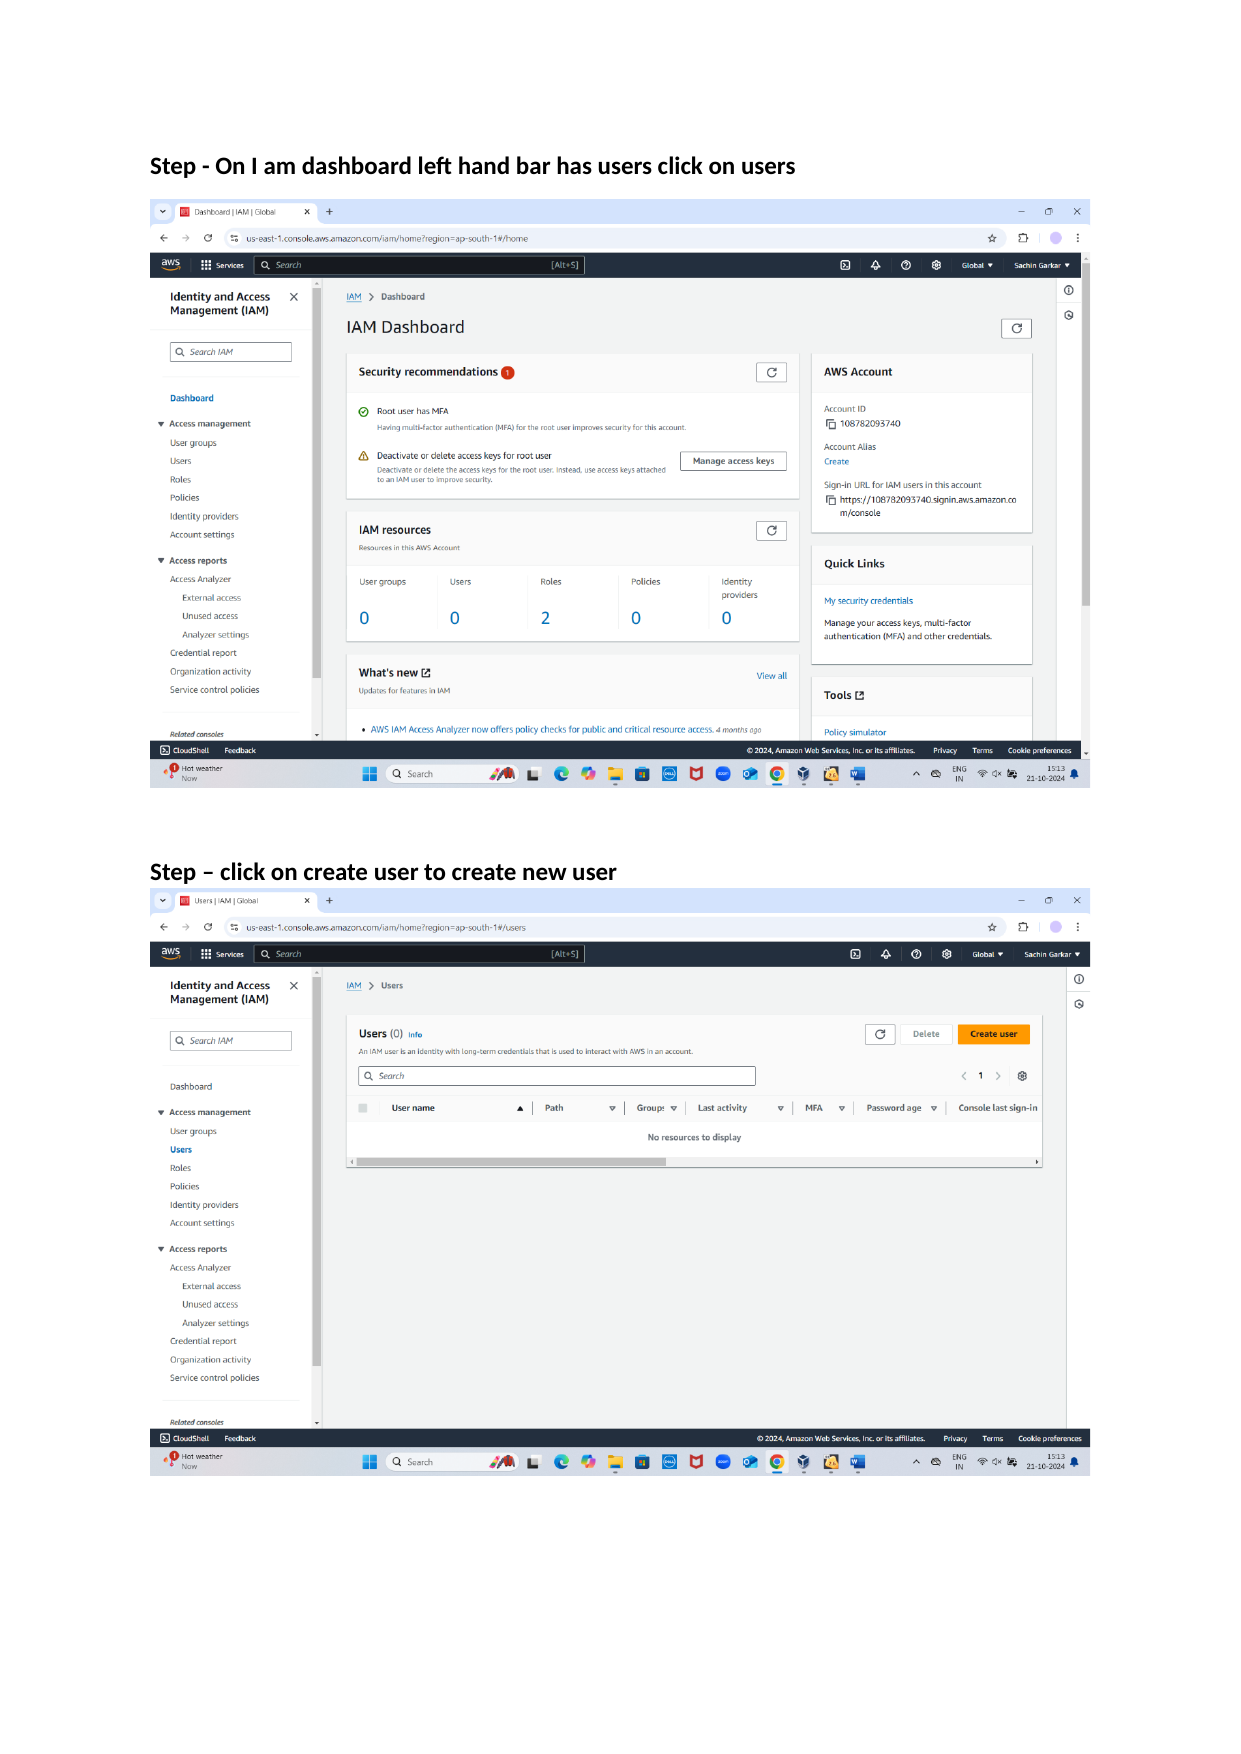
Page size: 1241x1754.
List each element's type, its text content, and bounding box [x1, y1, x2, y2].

text Step – click on create user to create new user [150, 856, 1090, 888]
picture [150, 199, 1091, 788]
text Step - On I am dashboard left hand bar has users click on users [150, 150, 1090, 181]
picture [150, 888, 1091, 1476]
